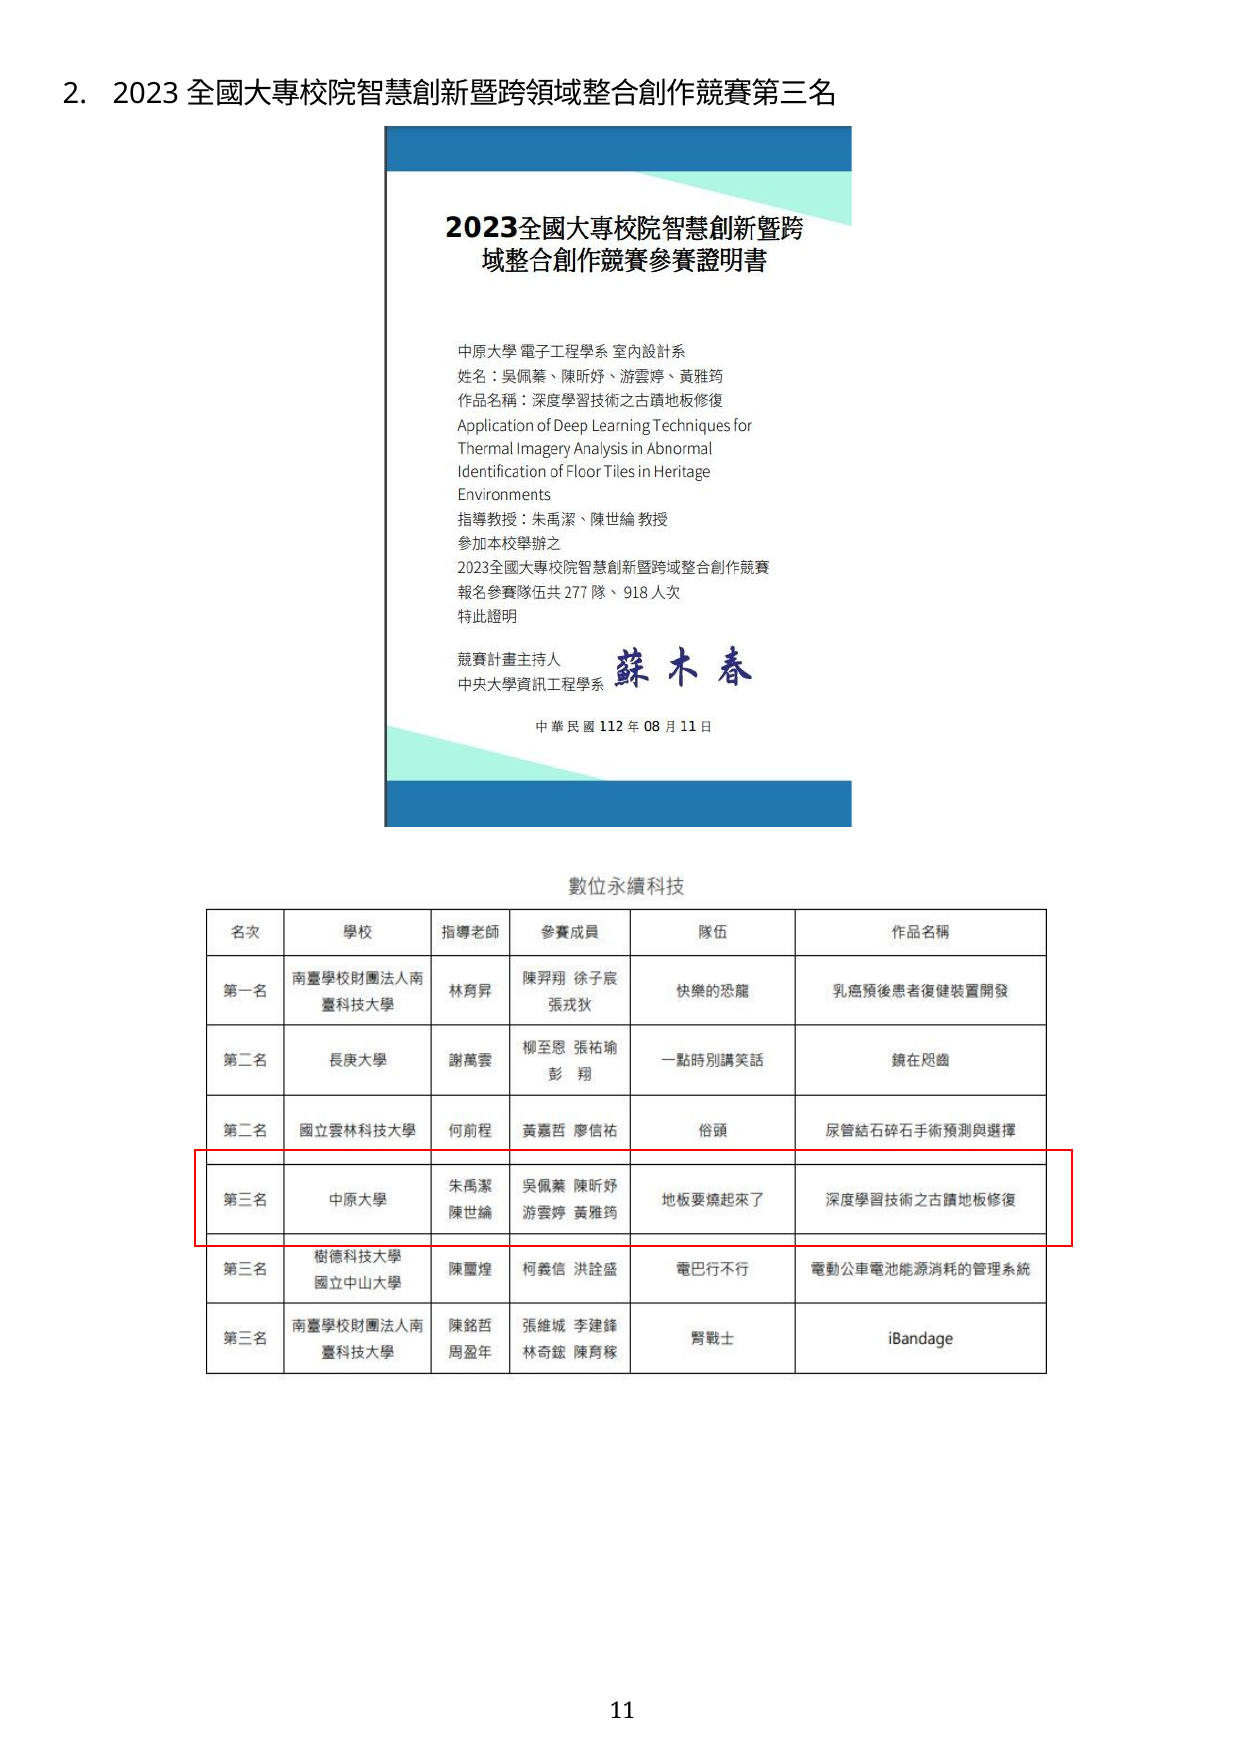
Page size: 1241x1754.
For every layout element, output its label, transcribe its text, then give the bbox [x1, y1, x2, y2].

picture [384, 126, 852, 827]
picture [206, 872, 1047, 1149]
picture [206, 1247, 1047, 1381]
subtitle 2023 全國大專校院智慧創新暨跨領域整合創作競賽第三名 [62, 69, 1205, 112]
picture [206, 1151, 1047, 1245]
